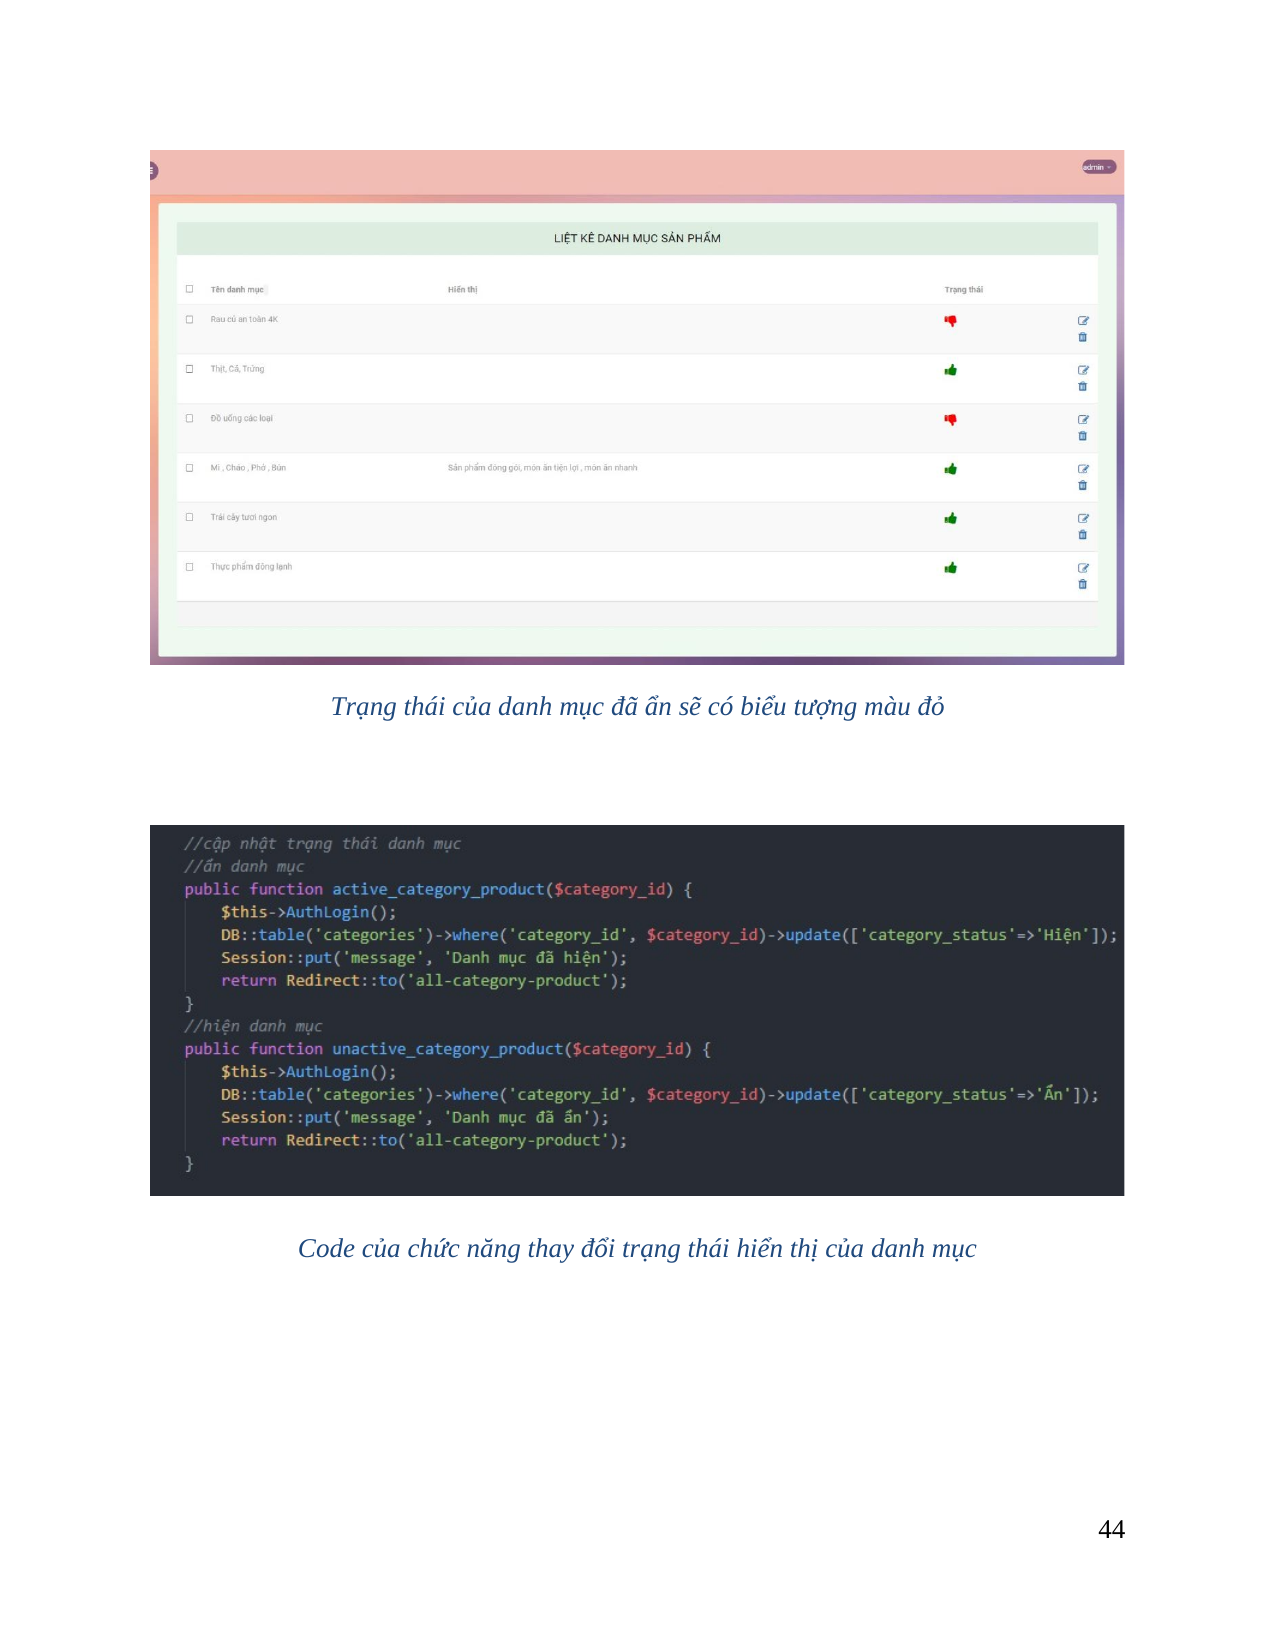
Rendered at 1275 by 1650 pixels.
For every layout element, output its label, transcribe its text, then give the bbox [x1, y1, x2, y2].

text Code của chức năng thay đổi trạng thái hiển thị của danh mục [150, 1232, 1125, 1263]
text Trạng thái của danh mục đã ẩn sẽ có biểu tượng màu đỏ [150, 690, 1125, 721]
picture [150, 825, 1125, 1196]
picture [150, 150, 1125, 665]
